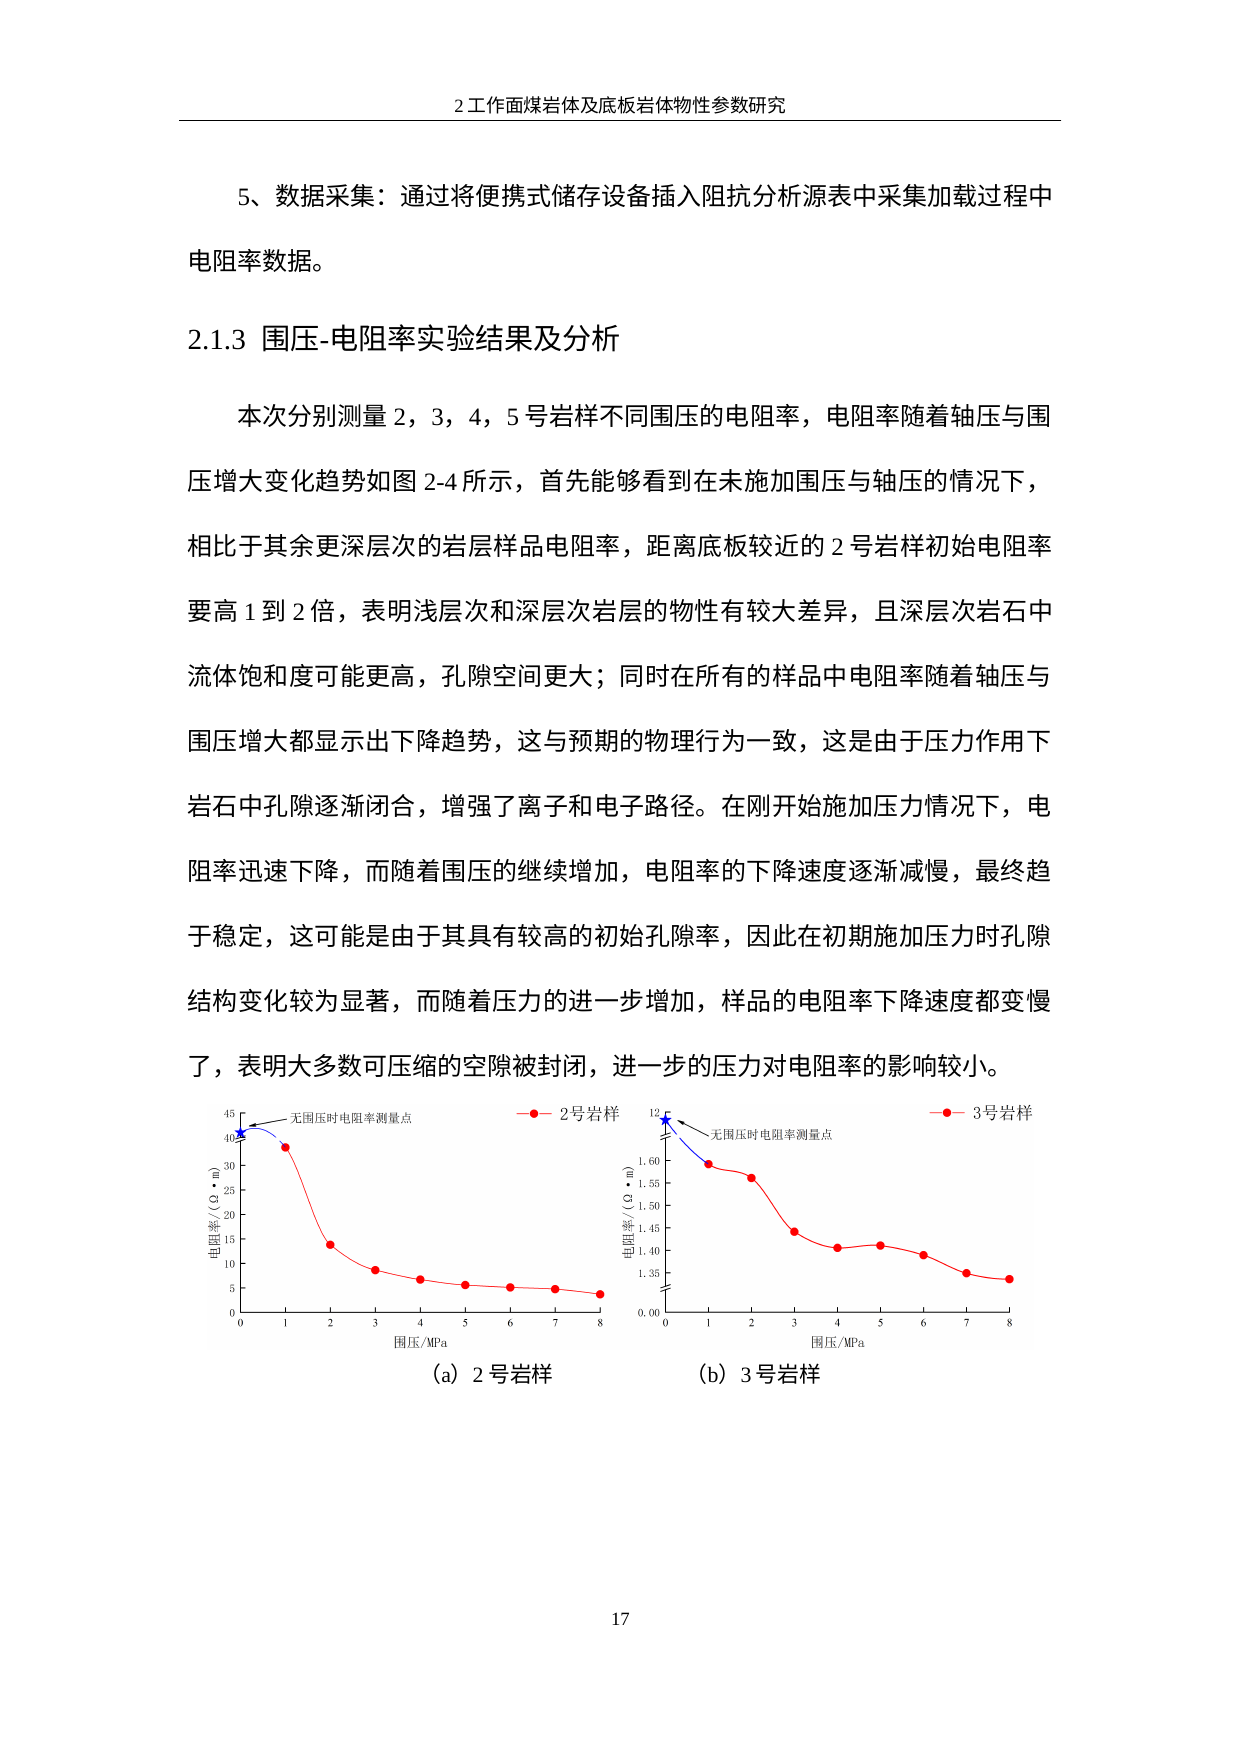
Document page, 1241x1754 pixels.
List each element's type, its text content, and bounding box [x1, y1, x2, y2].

text （a）2号岩样 （b）3号岩样 [187, 1357, 1053, 1389]
text 本次分别测量2，3，4，5号岩样不同围压的电阻率，电阻率随着轴压与围压增大变化趋势如图2-4所示，首先能够看到在未施加围压与轴压的情况下，相比于其余更深层次的岩层样品电阻率，距离底板较近的2号岩样初始电阻率要高1到2倍，表明浅层次和深层次岩层的物性有较大差异，且深层次岩石中流体饱和度可能更高，孔隙空间更大；同时在所有的样品中电阻率随着轴压与围压增大都显示出下降趋势，这与预期的物理行为一致，这是由于压力作用下，岩石中孔隙逐渐闭合，增强了离子和电子路径。在刚开始施加压力情况下，电阻率迅速下降，而随着围压的继续增加，电阻率的下降速度逐渐减慢，最终趋于稳定，这可能是由于其具有较高的初始孔隙率，因此在初期施加压力时孔隙结构变化较为显著，而随着压力的进一步增加，样品的电阻率下降速度都变慢了，表明大多数可压缩的空隙被封闭，进一步的压力对电阻率的影响较小。 [187, 382, 1053, 1097]
picture [206, 1104, 1034, 1350]
text 5、数据采集：通过将便携式储存设备插入阻抗分析源表中采集加载过程中电阻率数据。 [187, 162, 1053, 292]
list 围压-电阻率实验结果及分析 [187, 304, 1053, 369]
